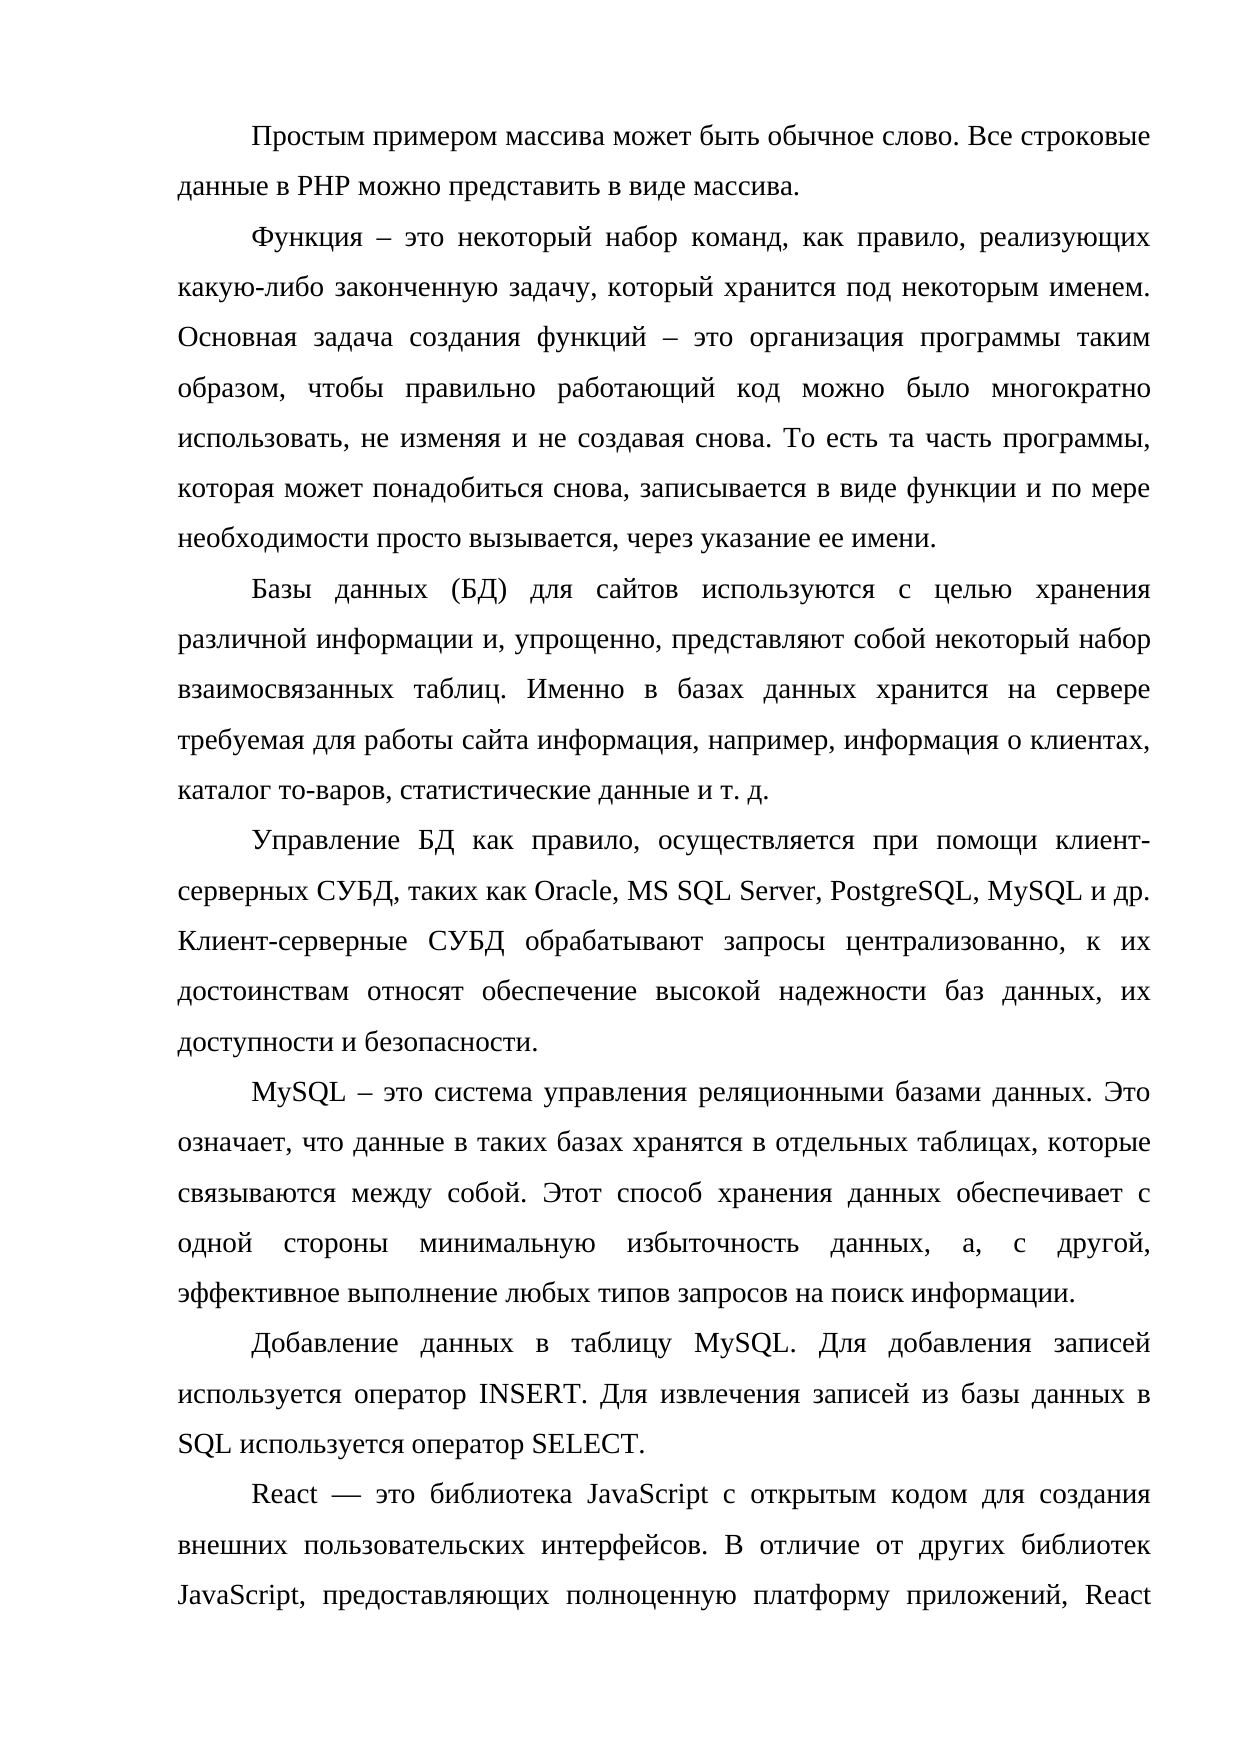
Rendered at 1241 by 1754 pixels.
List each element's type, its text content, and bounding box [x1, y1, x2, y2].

text Функция – это некоторый набор команд, как правило, реализующих какую-либо законченную задачу, который хранится под некоторым именем. Основная задача создания функций – это организация программы таким образом, чтобы правильно работающий код можно было многократно использовать, не изменяя и не создавая снова. То есть та часть программы, которая может понадобиться снова, записывается в виде функции и по мере необходимости просто вызывается, через указание ее имени. [177, 219, 1152, 554]
text Базы данных (БД) для сайтов используются с целью хранения различной информации и, упрощенно, представляют собой некоторый набор взаимосвязанных таблиц. Именно в базах данных хранится на сервере требуемая для работы сайта информация, например, информация о клиентах, каталог то-варов, статистические данные и т. д. [177, 571, 1152, 806]
text Простым примером массива может быть обычное слово. Все строковые данные в РНР можно представить в виде массива. [177, 118, 1152, 202]
text MySQL – это система управления реляционными базами данных. Это означает, что данные в таких базах хранятся в отдельных таблицах, которые связываются между собой. Этот способ хранения данных обеспечивает с одной стороны минимальную избыточность данных, а, с другой, эффективное выполнение любых типов запросов на поиск информации. [177, 1074, 1152, 1309]
text Управление БД как правило, осуществляется при помощи клиент-серверных СУБД, таких как Oracle, MS SQL Server, PostgreSQL, MySQL и др. Клиент-серверные СУБД обрабатывают запросы централизованно, к их достоинствам относят обеспечение высокой надежности баз данных, их доступности и безопасности. [177, 822, 1152, 1057]
text Добавление данных в таблицу MySQL. Для добавления записей используется оператор INSERT. Для извлечения записей из базы данных в SQL используется оператор SELECT. [177, 1326, 1152, 1460]
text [177, 1477, 1152, 1611]
